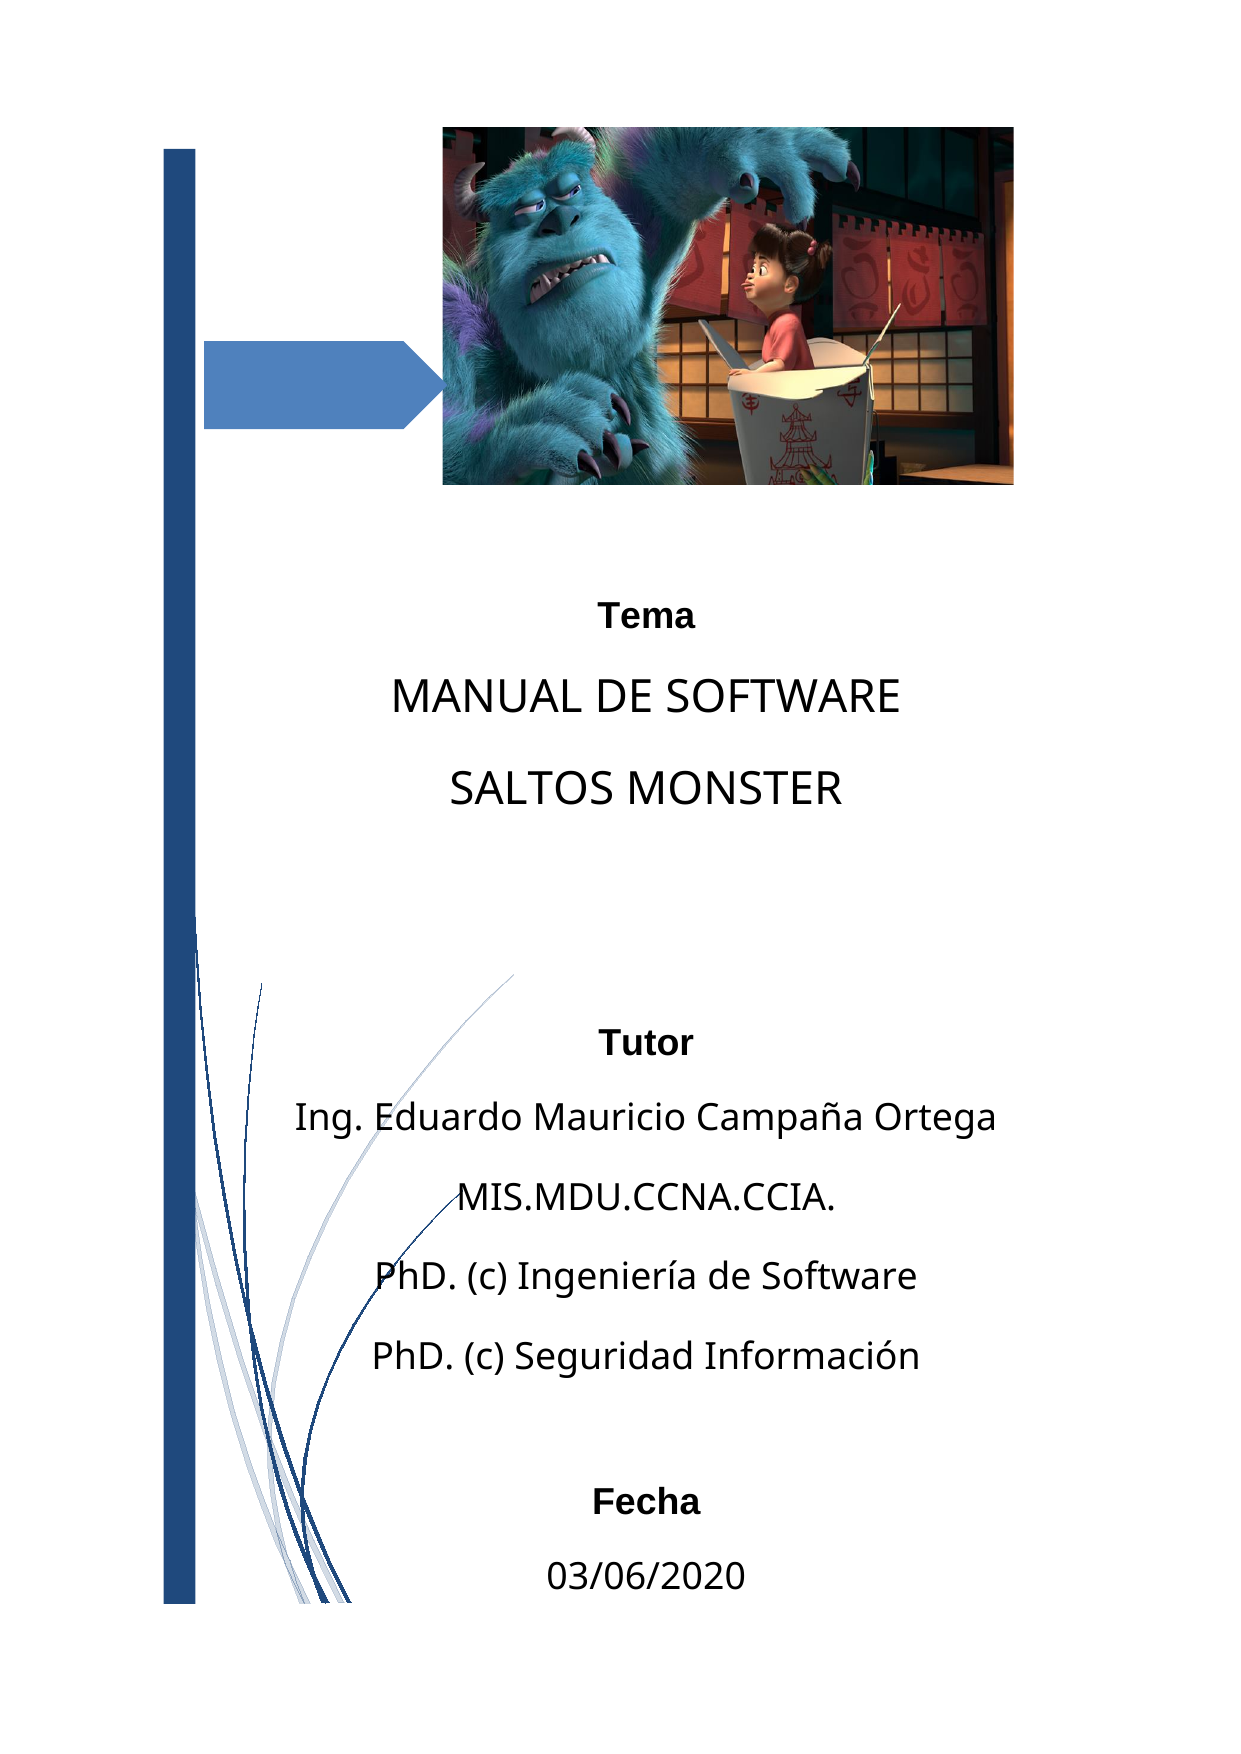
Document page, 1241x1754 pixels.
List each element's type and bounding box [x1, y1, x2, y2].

picture [442, 127, 1014, 485]
